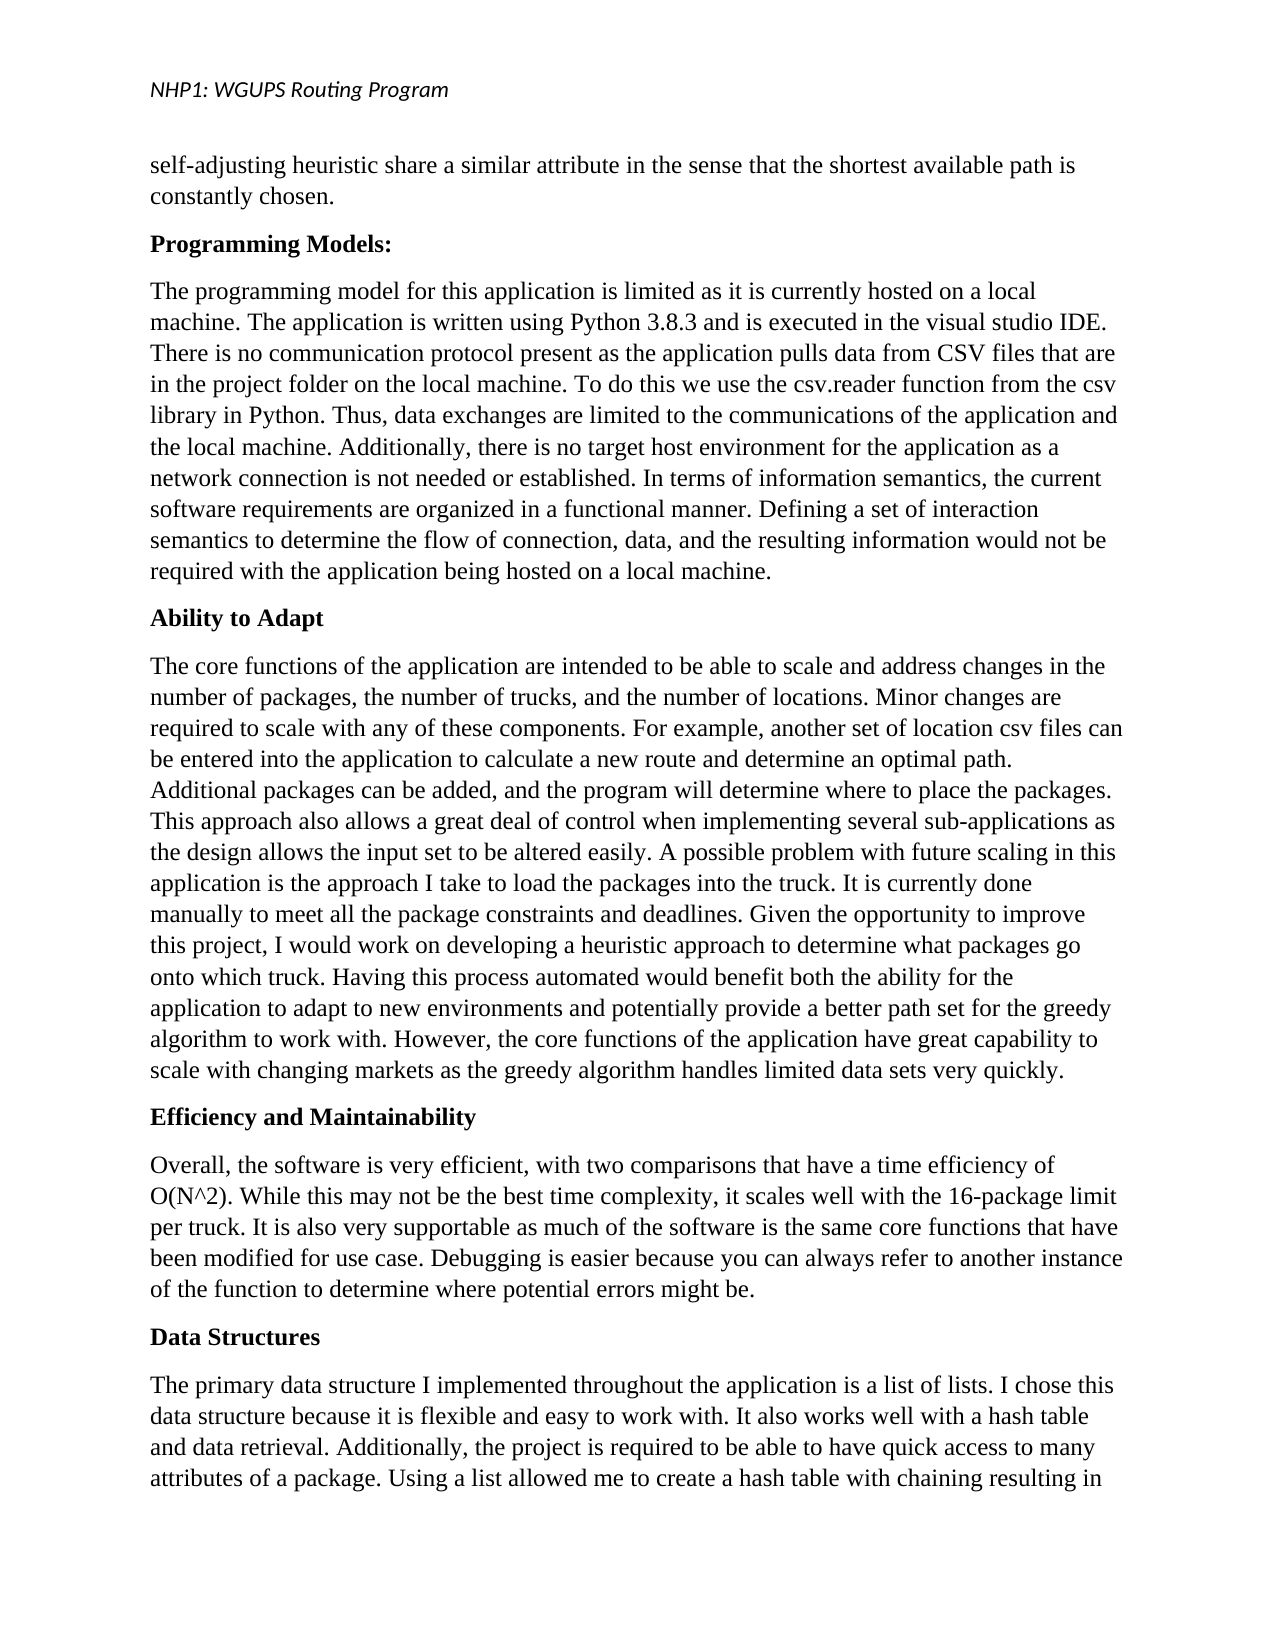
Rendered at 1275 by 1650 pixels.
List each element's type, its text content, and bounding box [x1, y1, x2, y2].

text The core functions of the application are intended to be able to scale and address changes in the number of packages, the number of trucks, and the number of locations. Minor changes are required to scale with any of these components. For example, another set of location csv files can be entered into the application to calculate a new route and determine an optimal path. Additional packages can be added, and the program will determine where to place the packages. This approach also allows a great deal of control when implementing several sub-applications as the design allows the input set to be altered easily. A possible problem with future scaling in this application is the approach I take to load the packages into the truck. It is currently done manually to meet all the package constraints and deadlines. Given the opportunity to improve this project, I would work on developing a heuristic approach to determine what packages go onto which truck. Having this process automated would benefit both the ability for the application to adapt to new environments and potentially provide a better path set for the greedy algorithm to work with. However, the core functions of the application have great capability to scale with changing markets as the greedy algorithm handles limited data sets very quickly. [150, 651, 1125, 1083]
text The programming model for this application is limited as it is currently hosted on a local machine. The application is written using Python 3.8.3 and is executed in the visual studio IDE. There is no communication protocol present as the application pulls data from CSV files that are in the project folder on the local machine. To do this we use the csv.reader function from the csv library in Python. Thus, data exchanges are limited to the communications of the application and the local machine. Additionally, there is no target host environment for the application as a network connection is not needed or established. In terms of information semantics, the current software requirements are organized in a functional manner. Defining a set of interaction semantics to determine the flow of connection, data, and the resulting information would not be required with the application being hosted on a local machine. [150, 276, 1125, 584]
text Programming Models: [150, 229, 1125, 257]
text Overall, the software is very efficient, with two comparisons that have a time efficiency of O(N^2). While this may not be the best time complexity, it scales well with the 16-package limit per truck. It is also very supportable as much of the software is the same core functions that have been modified for use case. Debugging is easier because you can always refer to another instance of the function to determine where potential errors might be. [150, 1150, 1125, 1303]
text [150, 150, 1125, 210]
text Efficiency and Maintainability [150, 1102, 1125, 1131]
text Data Structures [150, 1322, 1125, 1351]
text Ability to Adapt [150, 603, 1125, 632]
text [150, 1370, 1125, 1492]
